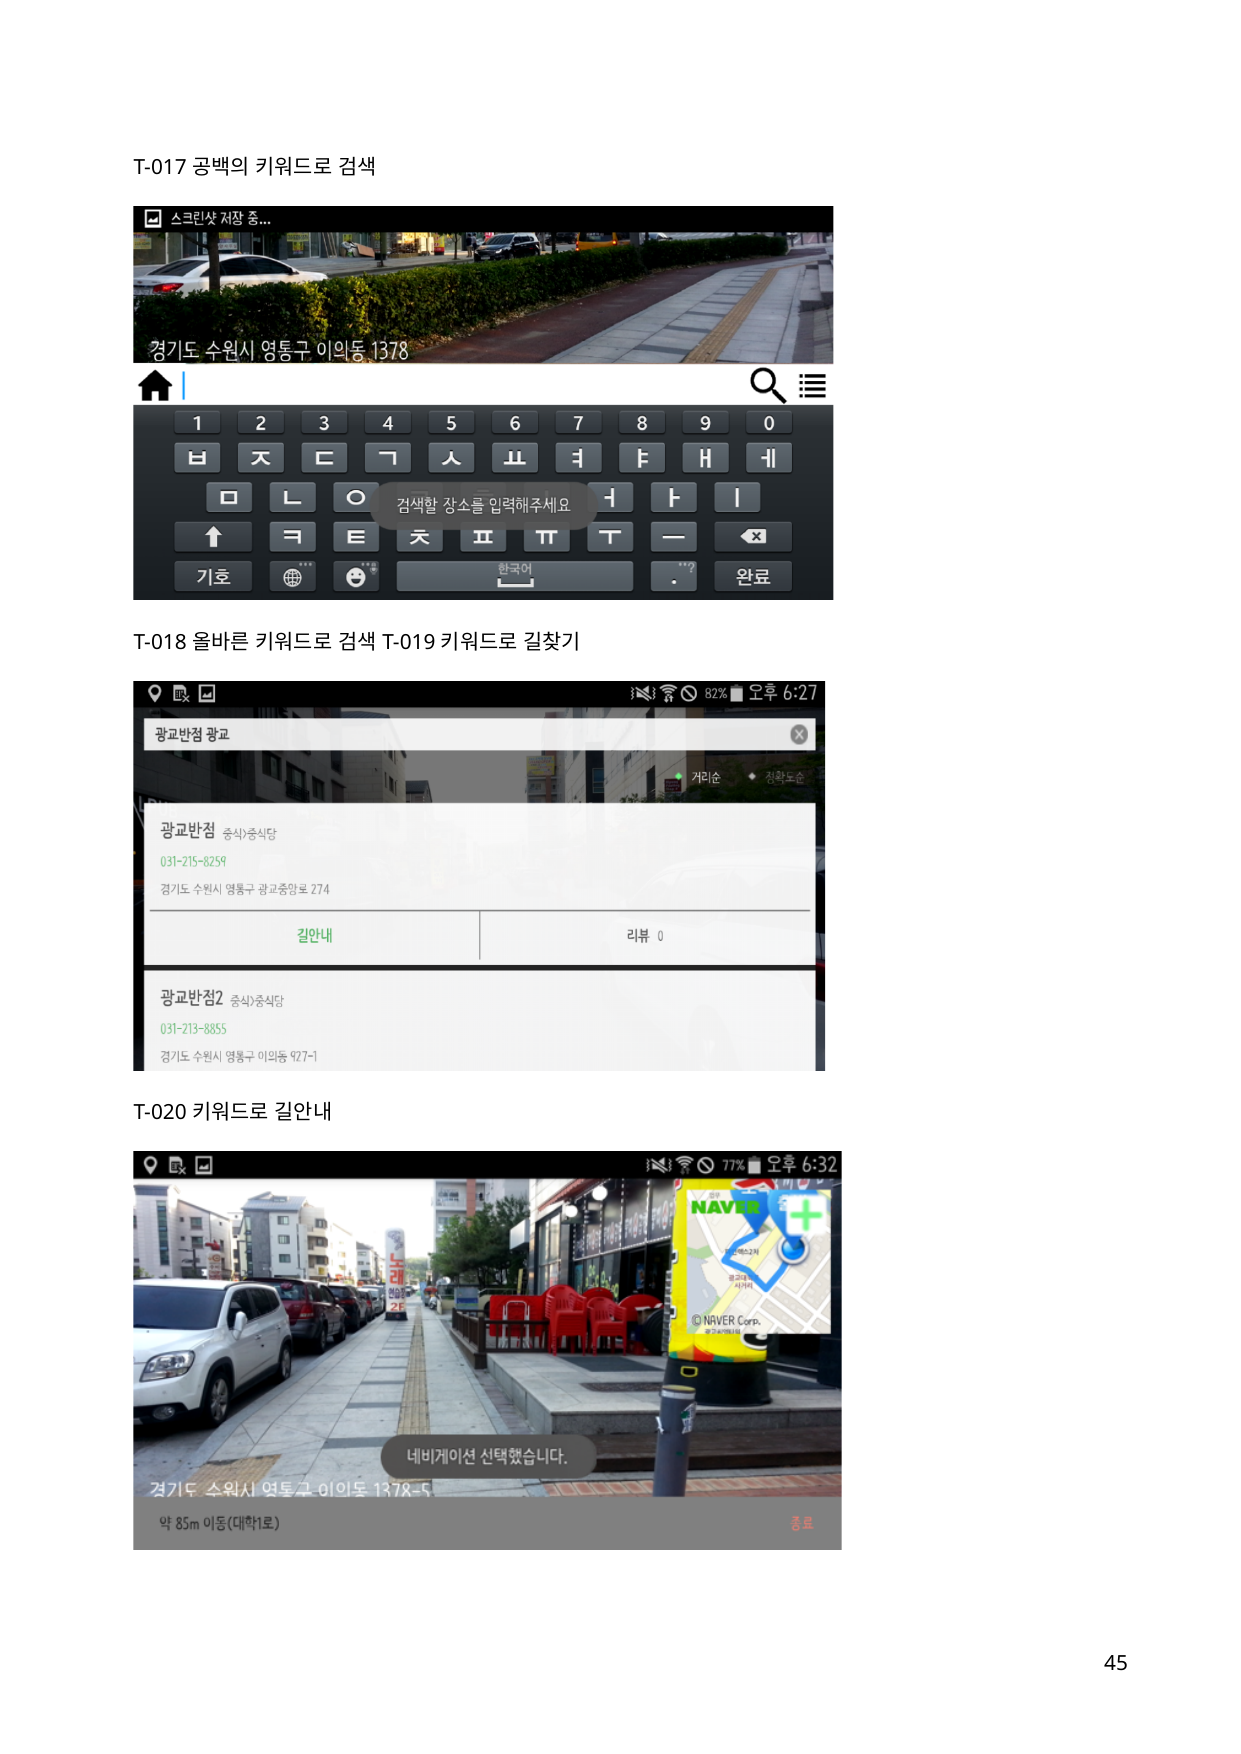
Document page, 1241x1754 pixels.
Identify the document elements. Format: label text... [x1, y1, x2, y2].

picture [133, 681, 826, 1071]
text T-018 올바른 키워드로 검색 T-019 키워드로 길찾기 [112, 625, 1128, 655]
picture [133, 206, 834, 600]
text T-017 공백의 키워드로 검색 [112, 150, 1128, 180]
text T-020 키워드로 길안내 [112, 1095, 1128, 1126]
picture [133, 1151, 842, 1550]
